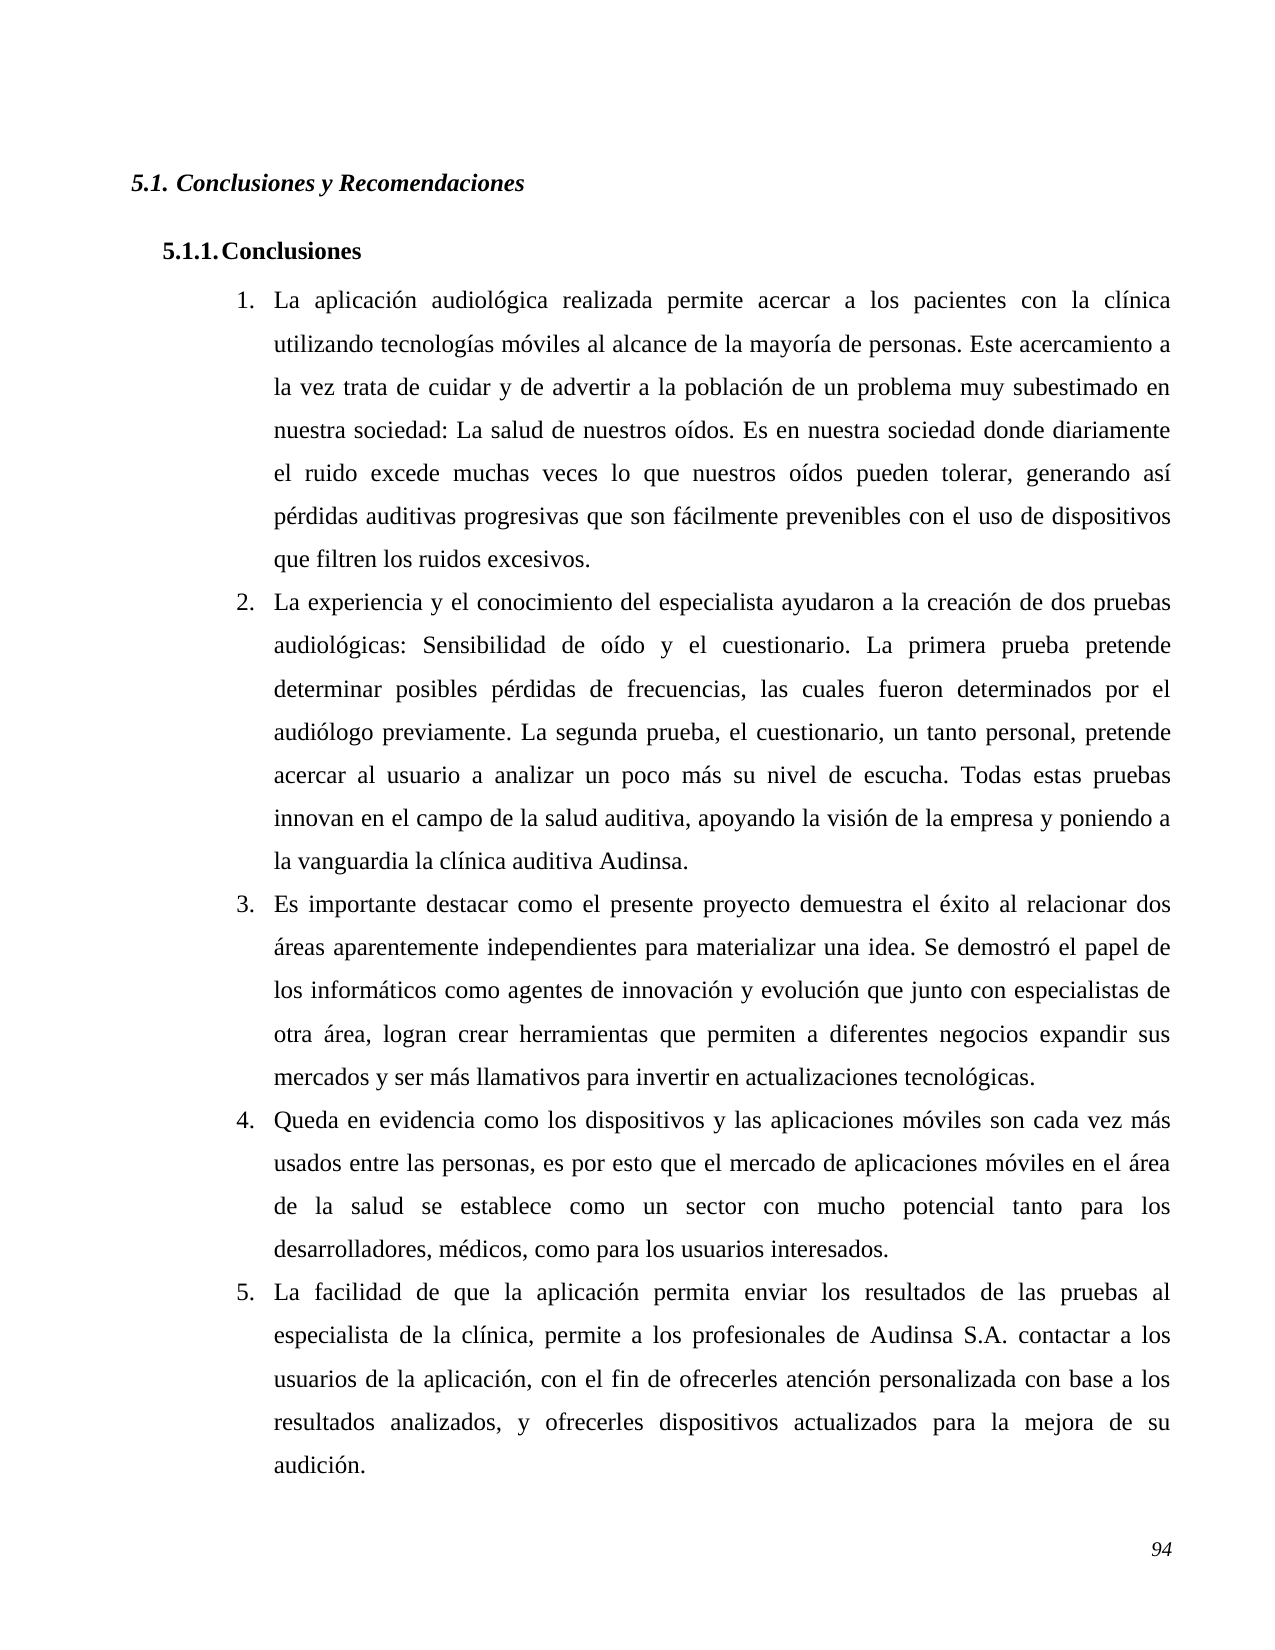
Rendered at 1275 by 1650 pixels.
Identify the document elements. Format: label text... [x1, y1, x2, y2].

text Conclusiones y Recomendaciones [131, 168, 1172, 197]
list Es importante destacar como el presente proyecto demuestra el éxito al relacionar dos áreas aparentemente independientes para materializar una idea. Se demostró el papel de los informáticos como agentes de innovación y evolución que junto con especialistas de otra área, logran crear herramientas que permiten a diferentes negocios expandir sus mercados y ser más llamativos para invertir en actualizaciones tecnológicas. [236, 889, 1172, 1091]
list La aplicación audiológica realizada permite acercar a los pacientes con la clínica utilizando tecnologías móviles al alcance de la mayoría de personas. Este acercamiento a la vez trata de cuidar y de advertir a la población de un problema muy subestimado en nuestra sociedad: La salud de nuestros oídos. Es en nuestra sociedad donde diariamente el ruido excede muchas veces lo que nuestros oídos pueden tolerar, generando así pérdidas auditivas progresivas que son fácilmente prevenibles con el uso de dispositivos que filtren los ruidos excesivos. [236, 286, 1172, 573]
text Conclusiones [162, 236, 1172, 265]
list La facilidad de que la aplicación permita enviar los resultados de las pruebas al especialista de la clínica, permite a los profesionales de Audinsa S.A. contactar a los usuarios de la aplicación, con el fin de ofrecerles atención personalizada con base a los resultados analizados, y ofrecerles dispositivos actualizados para la mejora de su audición. [236, 1277, 1172, 1479]
list Queda en evidencia como los dispositivos y las aplicaciones móviles son cada vez más usados entre las personas, es por esto que el mercado de aplicaciones móviles en el área de la salud se establece como un sector con mucho potencial tanto para los desarrolladores, médicos, como para los usuarios interesados. [236, 1105, 1172, 1263]
list La experiencia y el conocimiento del especialista ayudaron a la creación de dos pruebas audiológicas: Sensibilidad de oído y el cuestionario. La primera prueba pretende determinar posibles pérdidas de frecuencias, las cuales fueron determinados por el audiólogo previamente. La segunda prueba, el cuestionario, un tanto personal, pretende acercar al usuario a analizar un poco más su nivel de escucha. Todas estas pruebas innovan en el campo de la salud auditiva, apoyando la visión de la empresa y poniendo a la vanguardia la clínica auditiva Audinsa. [236, 587, 1172, 875]
